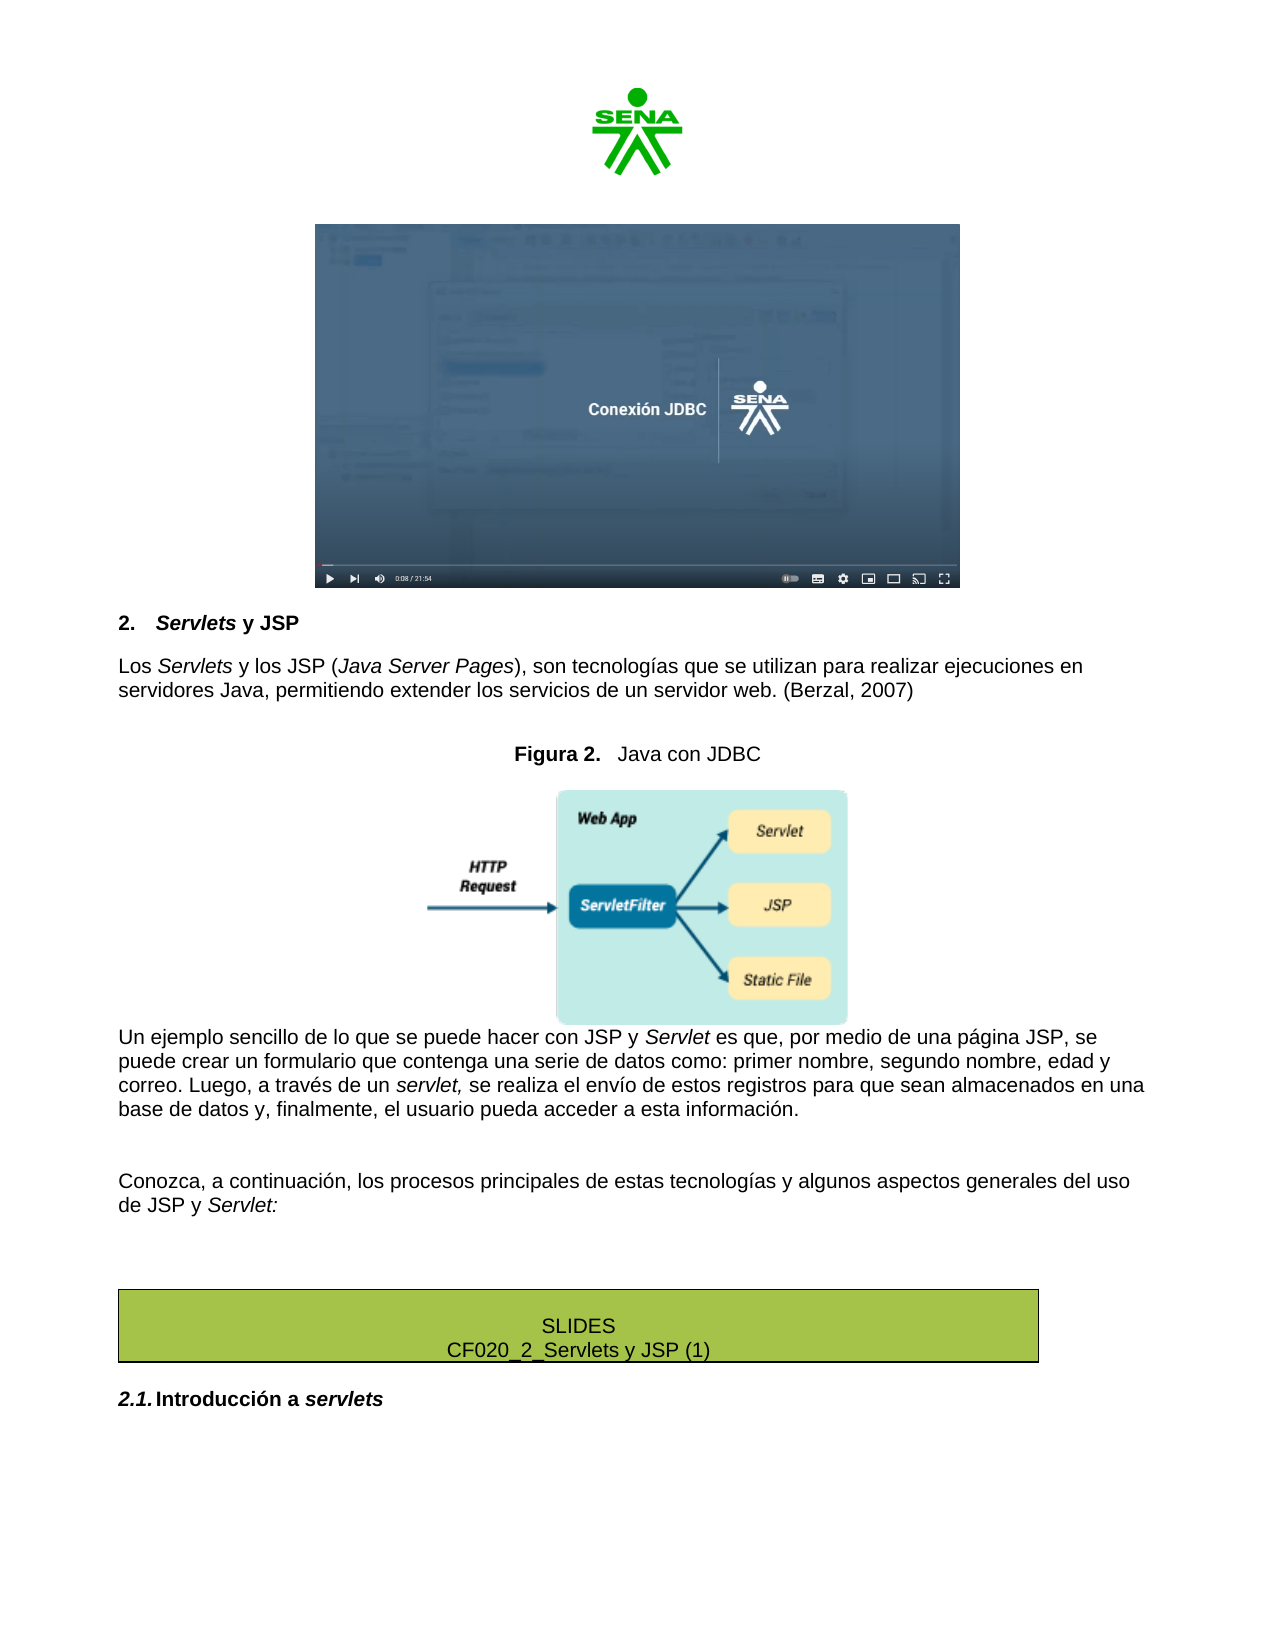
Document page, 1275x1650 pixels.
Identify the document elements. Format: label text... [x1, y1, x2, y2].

picture [592, 87, 683, 176]
list Servlets y JSP [118, 611, 1157, 635]
list Introducción a servlets [118, 1386, 1157, 1410]
picture [315, 224, 960, 588]
text Un ejemplo sencillo de lo que se puede hacer con JSP y Servlet es que, por medio de una página JSP, se puede crear un formulario que contenga una serie de datos como: primer nombre, segundo nombre, edad y correo. Luego, a través de un servlet, se realiza el envío de estos registros para que sean almacenados en una base de datos y, finalmente, el usuario pueda acceder a esta información. [118, 1025, 1157, 1121]
table_header SLIDES CF020_2_Servlets y JSP (1) [119, 1290, 1038, 1361]
text Java con JDBC [118, 742, 1157, 766]
text Conozca, a continuación, los procesos principales de estas tecnologías y algunos aspectos generales del uso de JSP y Servlet: [118, 1169, 1157, 1217]
text Los Servlets y los JSP (Java Server Pages), son tecnologías que se utilizan para realizar ejecuciones en servidores Java, permitiendo extender los servicios de un servidor web. (Berzal, 2007) [118, 654, 1157, 702]
picture [427, 790, 848, 1025]
